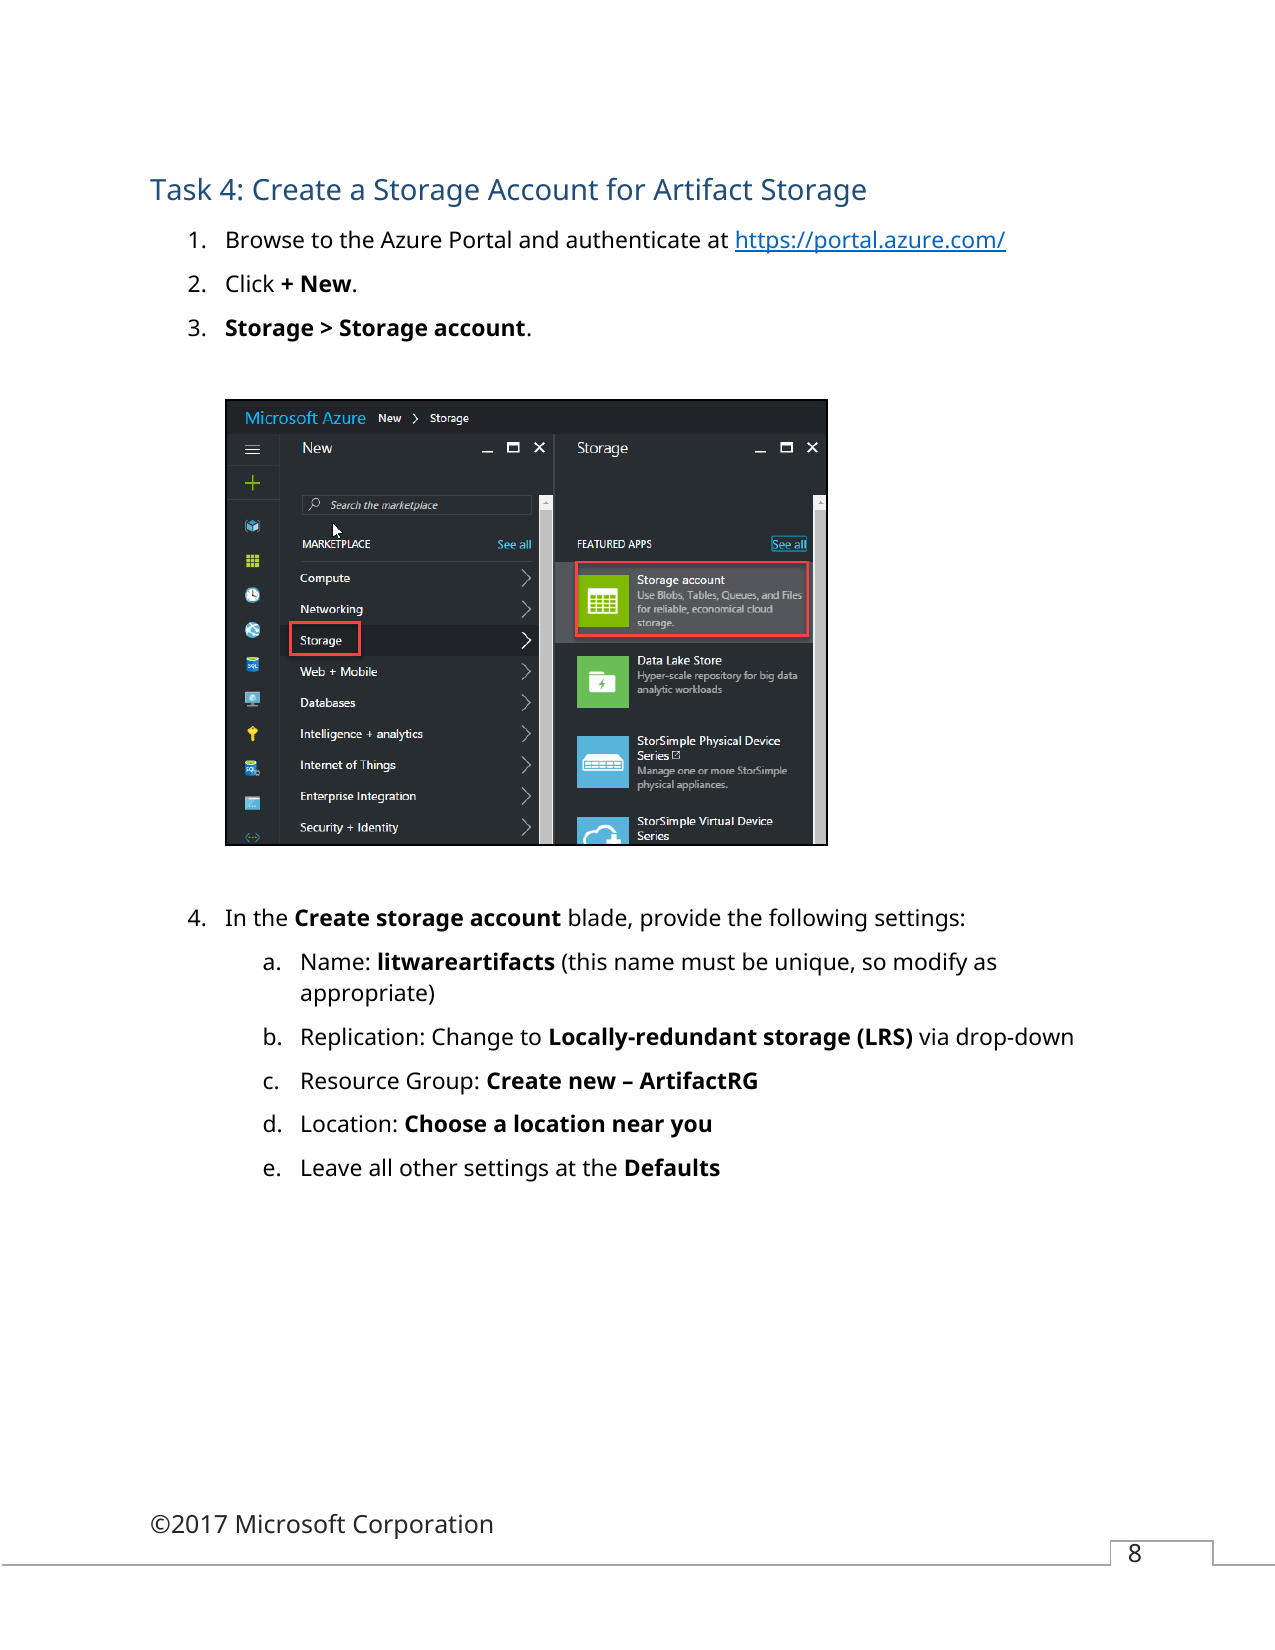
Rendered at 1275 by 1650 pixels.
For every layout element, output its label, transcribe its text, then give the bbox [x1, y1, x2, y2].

list Click + New. [187, 268, 1125, 299]
list Location: Choose a location near you [262, 1108, 1125, 1139]
picture [227, 401, 826, 844]
list In the Create storage account blade, provide the following settings: [187, 902, 1125, 933]
list Browse to the Azure Portal and authenticate at https://portal.azure.com/ [187, 224, 1125, 255]
list Resource Group: Create new – ArtifactRG [262, 1064, 1125, 1096]
subtitle Task 4: Create a Storage Account for Artifact Storage [150, 169, 1125, 208]
list Name: litwareartifacts (this name must be unique, so modify as appropriate) [262, 946, 1125, 1008]
list Replication: Change to Locally-redundant storage (LRS) via drop-down [262, 1021, 1125, 1052]
list Storage > Storage account. [187, 312, 1125, 343]
list Leave all other settings at the Defaults [262, 1152, 1125, 1183]
